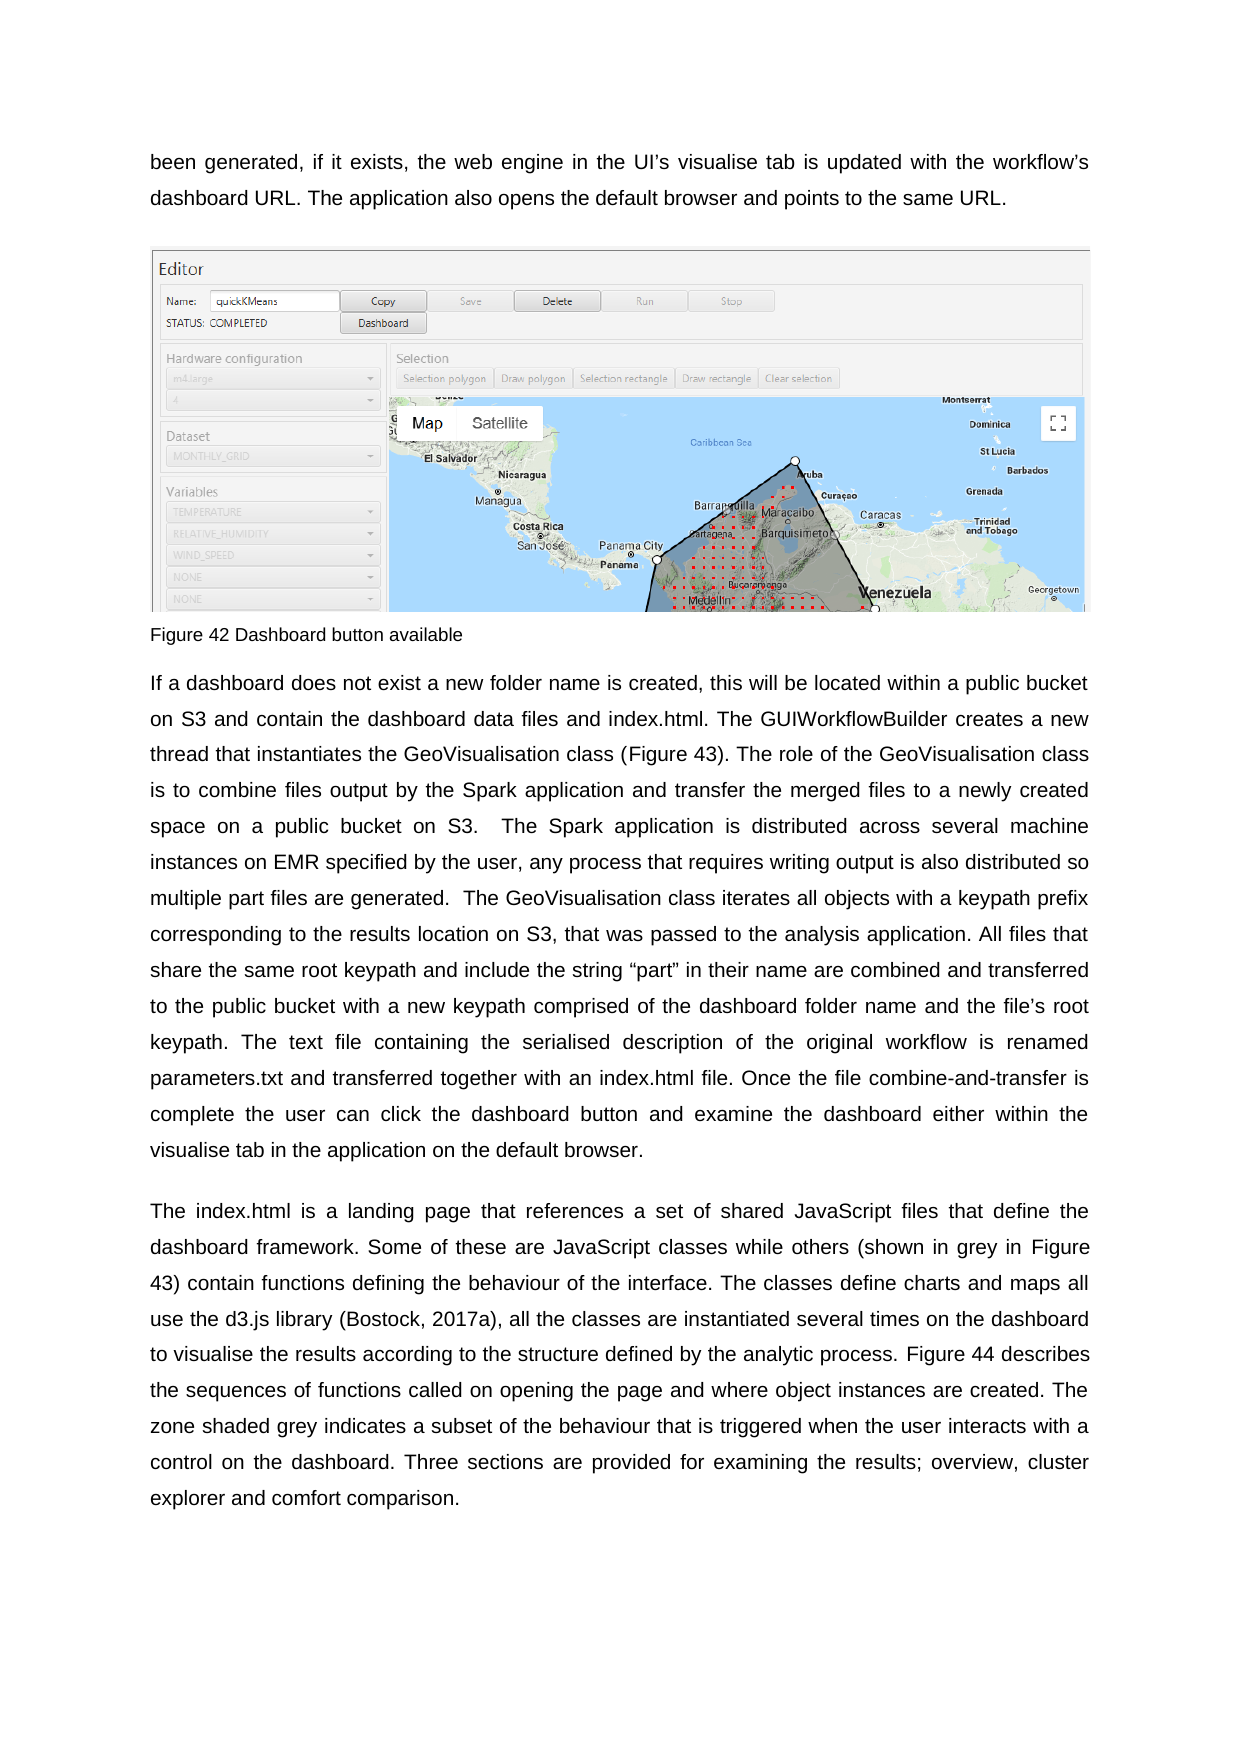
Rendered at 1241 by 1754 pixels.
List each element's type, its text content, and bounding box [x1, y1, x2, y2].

text If a dashboard does not exist a new folder name is created, this will be located within a public bucket on S3 and contain the dashboard data files and index.html. The GUIWorkflowBuilder creates a new thread that instantiates the GeoVisualisation class (Figure 43). The role of the GeoVisualisation class is to combine files output by the Spark application and transfer the merged files to a newly created space on a public bucket on S3. The Spark application is distributed across several machine instances on EMR specified by the user, any process that requires writing output is also distributed so multiple part files are generated. The GeoVisualisation class iterates all objects with a keypath prefix corresponding to the results location on S3, that was passed to the analysis application. All files that share the same root keypath and include the string “part” in their name are combined and transferred to the public bucket with a new keypath comprised of the dashboard folder name and the file’s root keypath. The text file containing the serialised description of the original workflow is renamed parameters.txt and transferred together with an index.html file. Once the file combine-and-transfer is complete the user can click the dashboard button and examine the dashboard either within the visualise tab in the application on the default browser. [150, 670, 1090, 1162]
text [150, 150, 1090, 210]
picture [150, 246, 1091, 612]
text The index.html is a landing page that references a set of shared JavaScript files that define the dashboard framework. Some of these are JavaScript classes while others (shown in grey in Figure 43) contain functions defining the behaviour of the interface. The classes define charts and maps all use the d3.js library (Bostock, 2017a), all the classes are instantiated several times on the dashboard to visualise the results according to the structure defined by the analytic process. Figure 44 describes the sequences of functions called on opening the page and where object instances are created. The zone shaded grey indicates a subset of the behaviour that is triggered when the user interacts with a control on the dashboard. Three sections are provided for examining the results; overview, cluster explorer and comfort comparison. [150, 1198, 1090, 1510]
